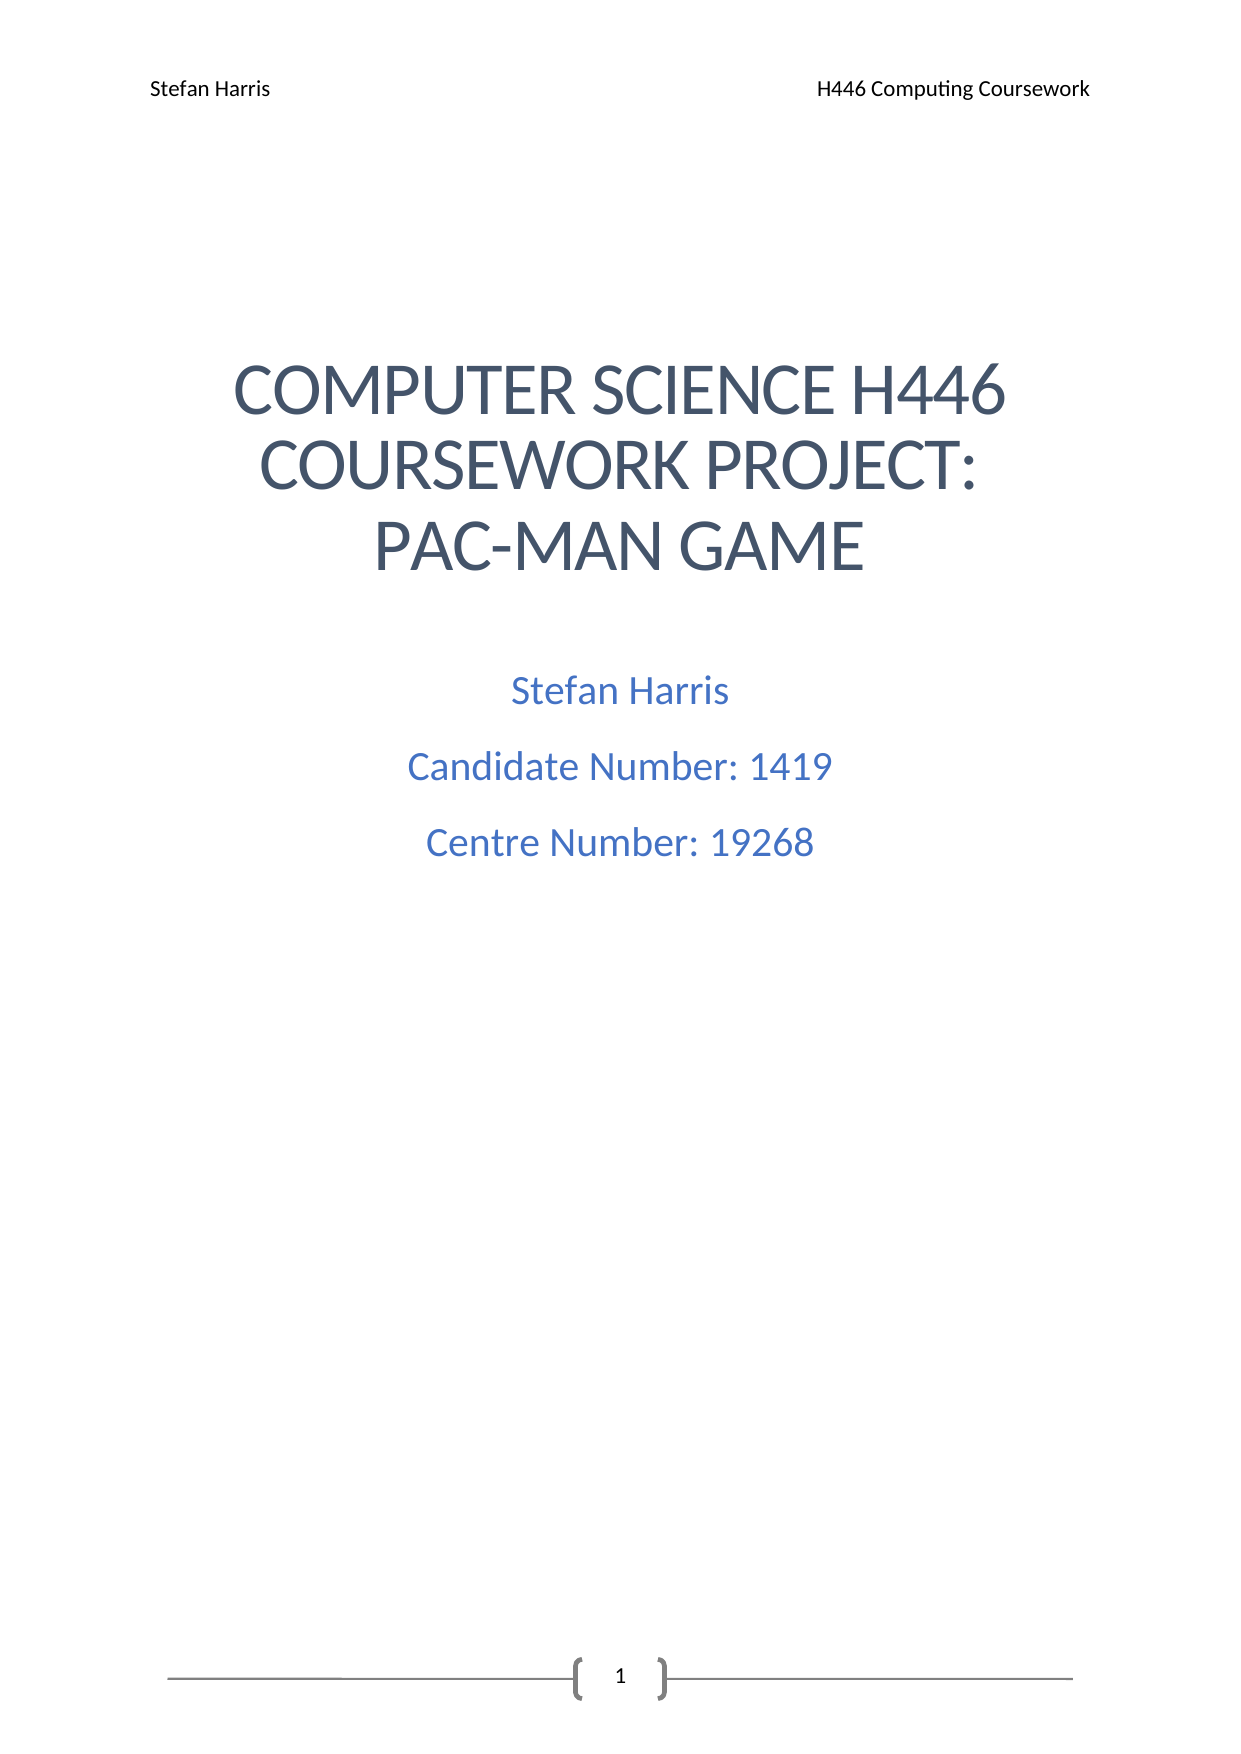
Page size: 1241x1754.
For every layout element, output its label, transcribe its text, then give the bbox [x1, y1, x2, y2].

title Computer Science H446 Coursework Project: [150, 352, 1090, 508]
subtitle Stefan Harris [150, 664, 1090, 715]
title Pac-man Game [150, 508, 1090, 586]
subtitle Centre Number: 19268 [150, 816, 1090, 866]
subtitle Candidate Number: 1419 [150, 740, 1090, 791]
